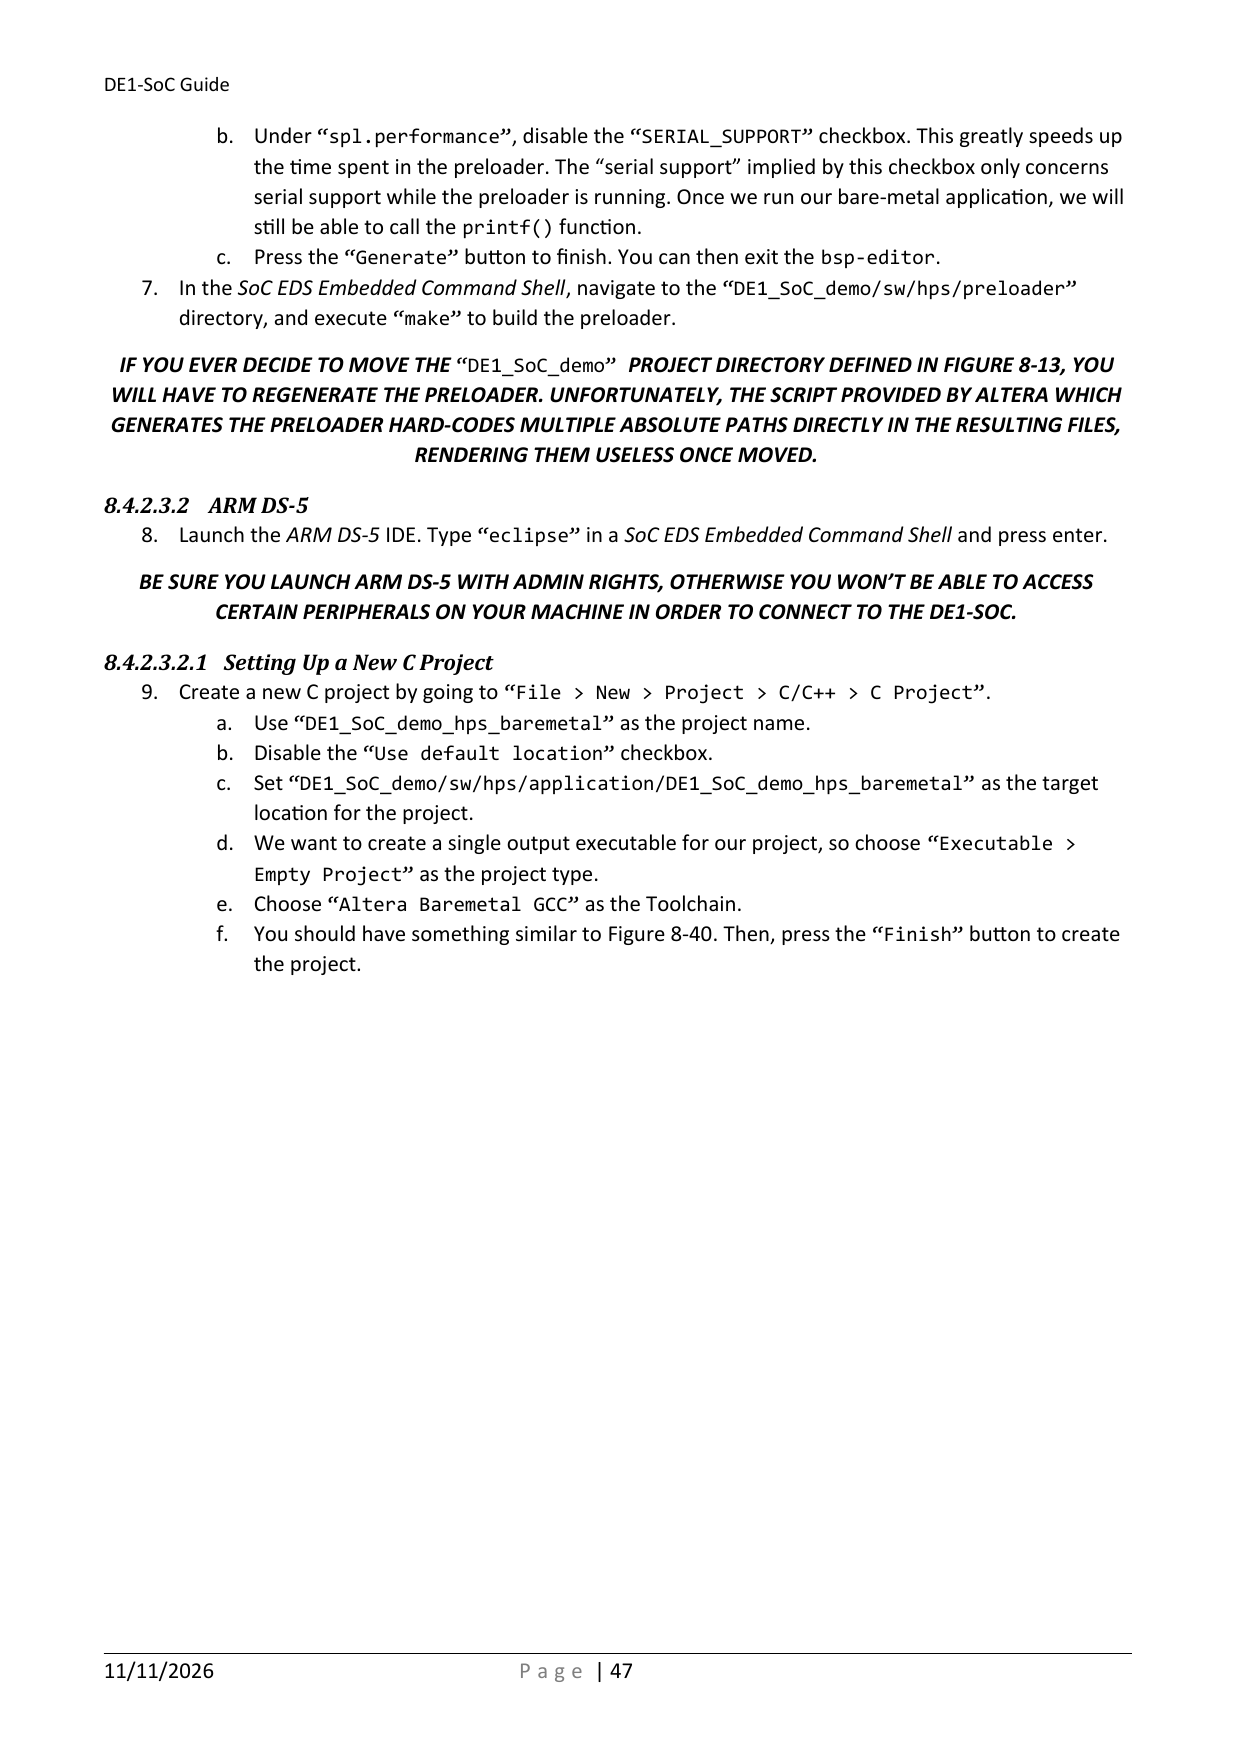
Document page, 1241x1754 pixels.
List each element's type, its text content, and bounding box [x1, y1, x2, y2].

subtitle ARM DS-5 [103, 491, 1132, 518]
list We want to create a single output executable for our project, so choose “Executable > Empty Project” as the project type. [216, 828, 1132, 887]
list Create a new C project by going to “File > New > Project > C/C++ > C Project”. [141, 677, 1132, 706]
subtitle Setting Up a New C Project [103, 648, 1132, 675]
list Under “spl.performance”, disable the “SERIAL_SUPPORT” checkbox. This greatly speeds up the time spent in the preloader. The “serial support” implied by this checkbox only concerns serial support while the preloader is running. Once we run our bare-metal application, we will still be able to call the printf() function. [216, 122, 1132, 240]
list Use “DE1_SoC_demo_hps_baremetal” as the project name. [216, 708, 1132, 736]
list Launch the ARM DS-5 IDE. Type “eclipse” in a SoC EDS Embedded Command Shell and press enter. [141, 520, 1132, 548]
text Be sure you launch arm ds-5 with admin rights, otherwise you won’t be able to access certain peripherals on your machine in order to connect to the de1-Soc. [103, 567, 1132, 626]
list Press the “Generate” button to finish. You can then exit the bsp-editor. [216, 242, 1132, 271]
list Choose “Altera Baremetal GCC” as the Toolchain. [216, 889, 1132, 917]
list Disable the “Use default location” checkbox. [216, 738, 1132, 766]
list Set “DE1_SoC_demo/sw/hps/application/DE1_SoC_demo_hps_baremetal” as the target location for the project. [216, 768, 1132, 826]
list In the SoC EDS Embedded Command Shell, navigate to the “DE1_SoC_demo/sw/hps/preloader” directory, and execute “make” to build the preloader. [141, 273, 1132, 331]
